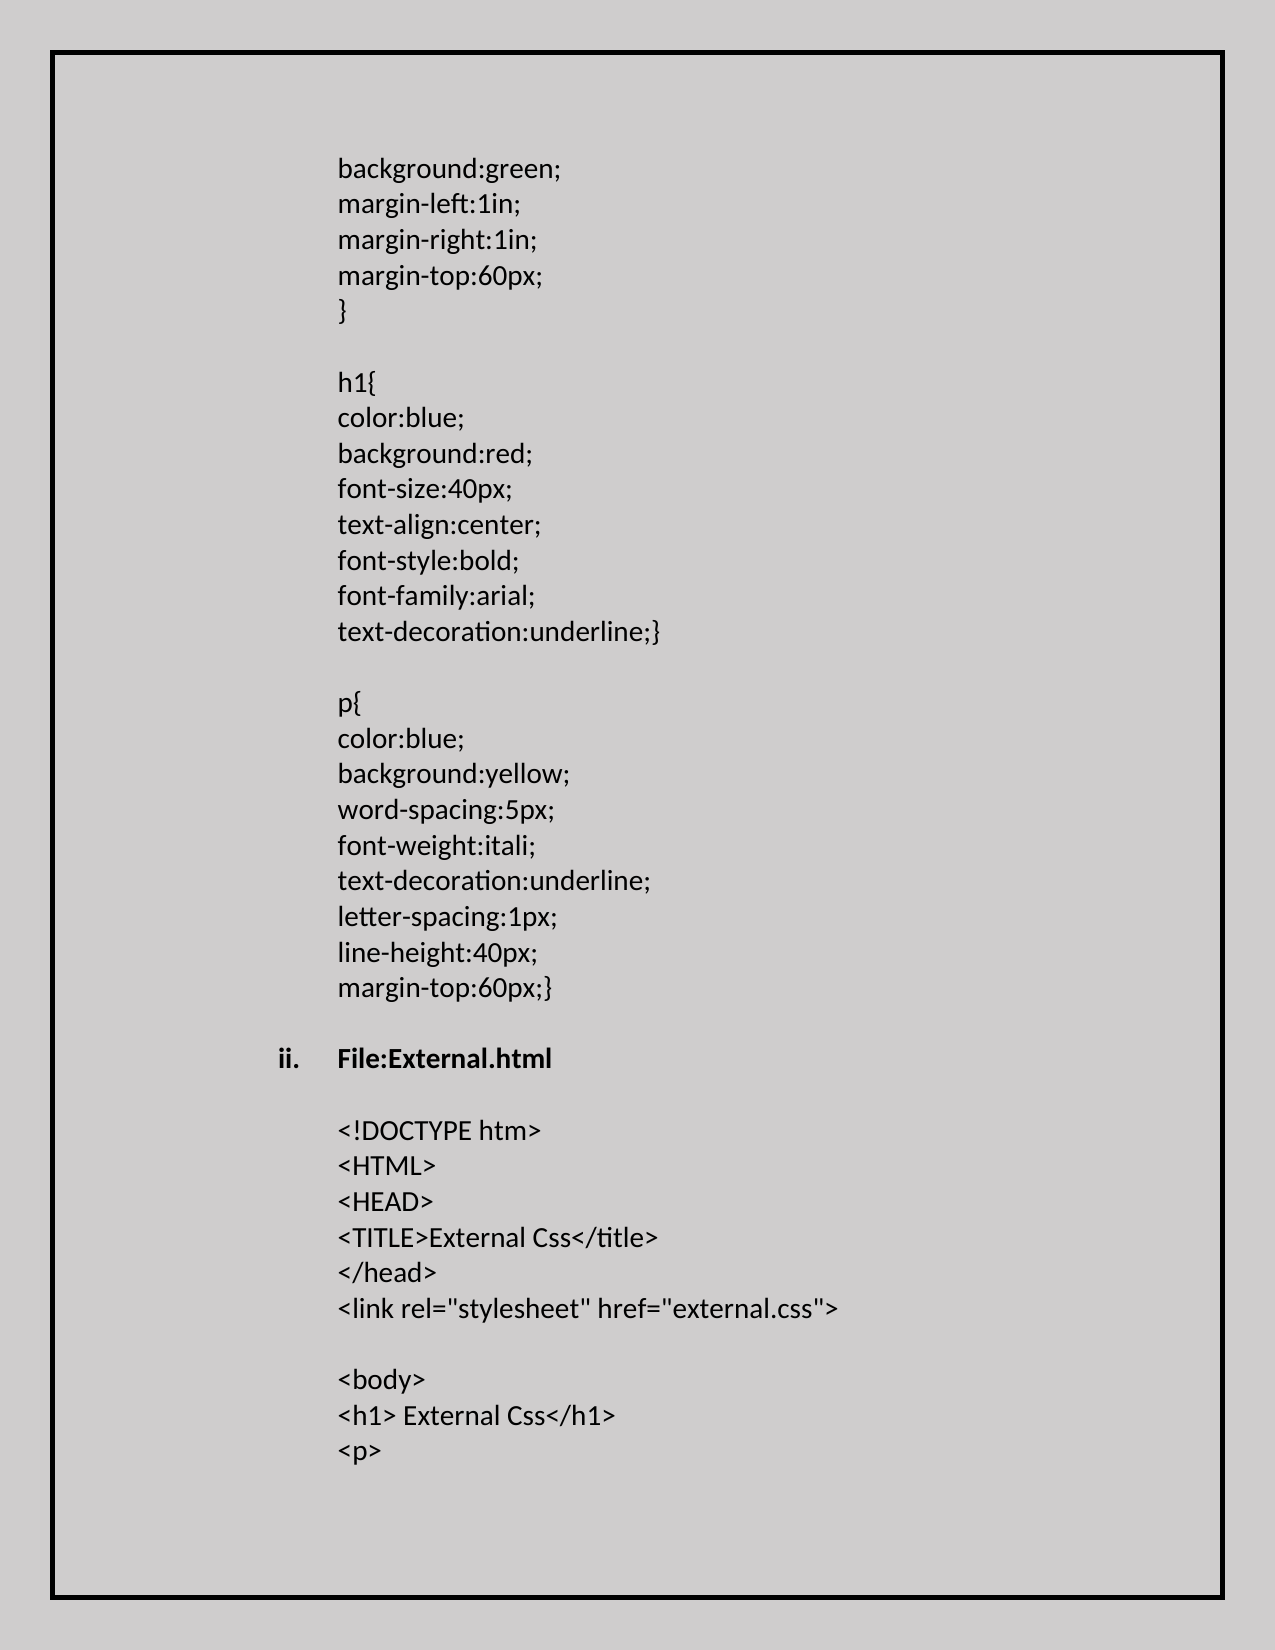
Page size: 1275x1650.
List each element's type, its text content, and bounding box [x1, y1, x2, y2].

list <p> [337, 1432, 1125, 1468]
list text-decoration:underline; [337, 862, 1125, 898]
list <HEAD> [337, 1183, 1125, 1219]
list font-style:bold; [337, 542, 1125, 577]
list </head> [337, 1254, 1125, 1290]
list <!DOCTYPE htm> [337, 1112, 1125, 1147]
list <HTML> [337, 1147, 1125, 1183]
list margin-right:1in; [337, 221, 1125, 257]
list <body> [337, 1361, 1125, 1397]
list background:yellow; [337, 756, 1125, 791]
list font-family:arial; [337, 577, 1125, 613]
list File:External.html [300, 1041, 1125, 1076]
list <TITLE>External Css</title> [337, 1219, 1125, 1254]
list background:green; [337, 150, 1125, 186]
list } [337, 292, 1125, 328]
list margin-left:1in; [337, 186, 1125, 221]
list margin-top:60px; [337, 257, 1125, 292]
list letter-spacing:1px; [337, 898, 1125, 934]
list font-size:40px; [337, 471, 1125, 506]
list <h1> External Css</h1> [337, 1397, 1125, 1432]
list line-height:40px; [337, 934, 1125, 969]
list color:blue; [337, 399, 1125, 435]
list <link rel="stylesheet" href="external.css"> [337, 1290, 1125, 1326]
list color:blue; [337, 720, 1125, 756]
list text-decoration:underline;} [337, 613, 1125, 649]
list h1{ [337, 364, 1125, 399]
list margin-top:60px;} [337, 969, 1125, 1005]
list p{ [337, 684, 1125, 720]
list background:red; [337, 435, 1125, 471]
list text-align:center; [337, 506, 1125, 542]
list word-spacing:5px; [337, 791, 1125, 827]
list font-weight:itali; [337, 827, 1125, 862]
